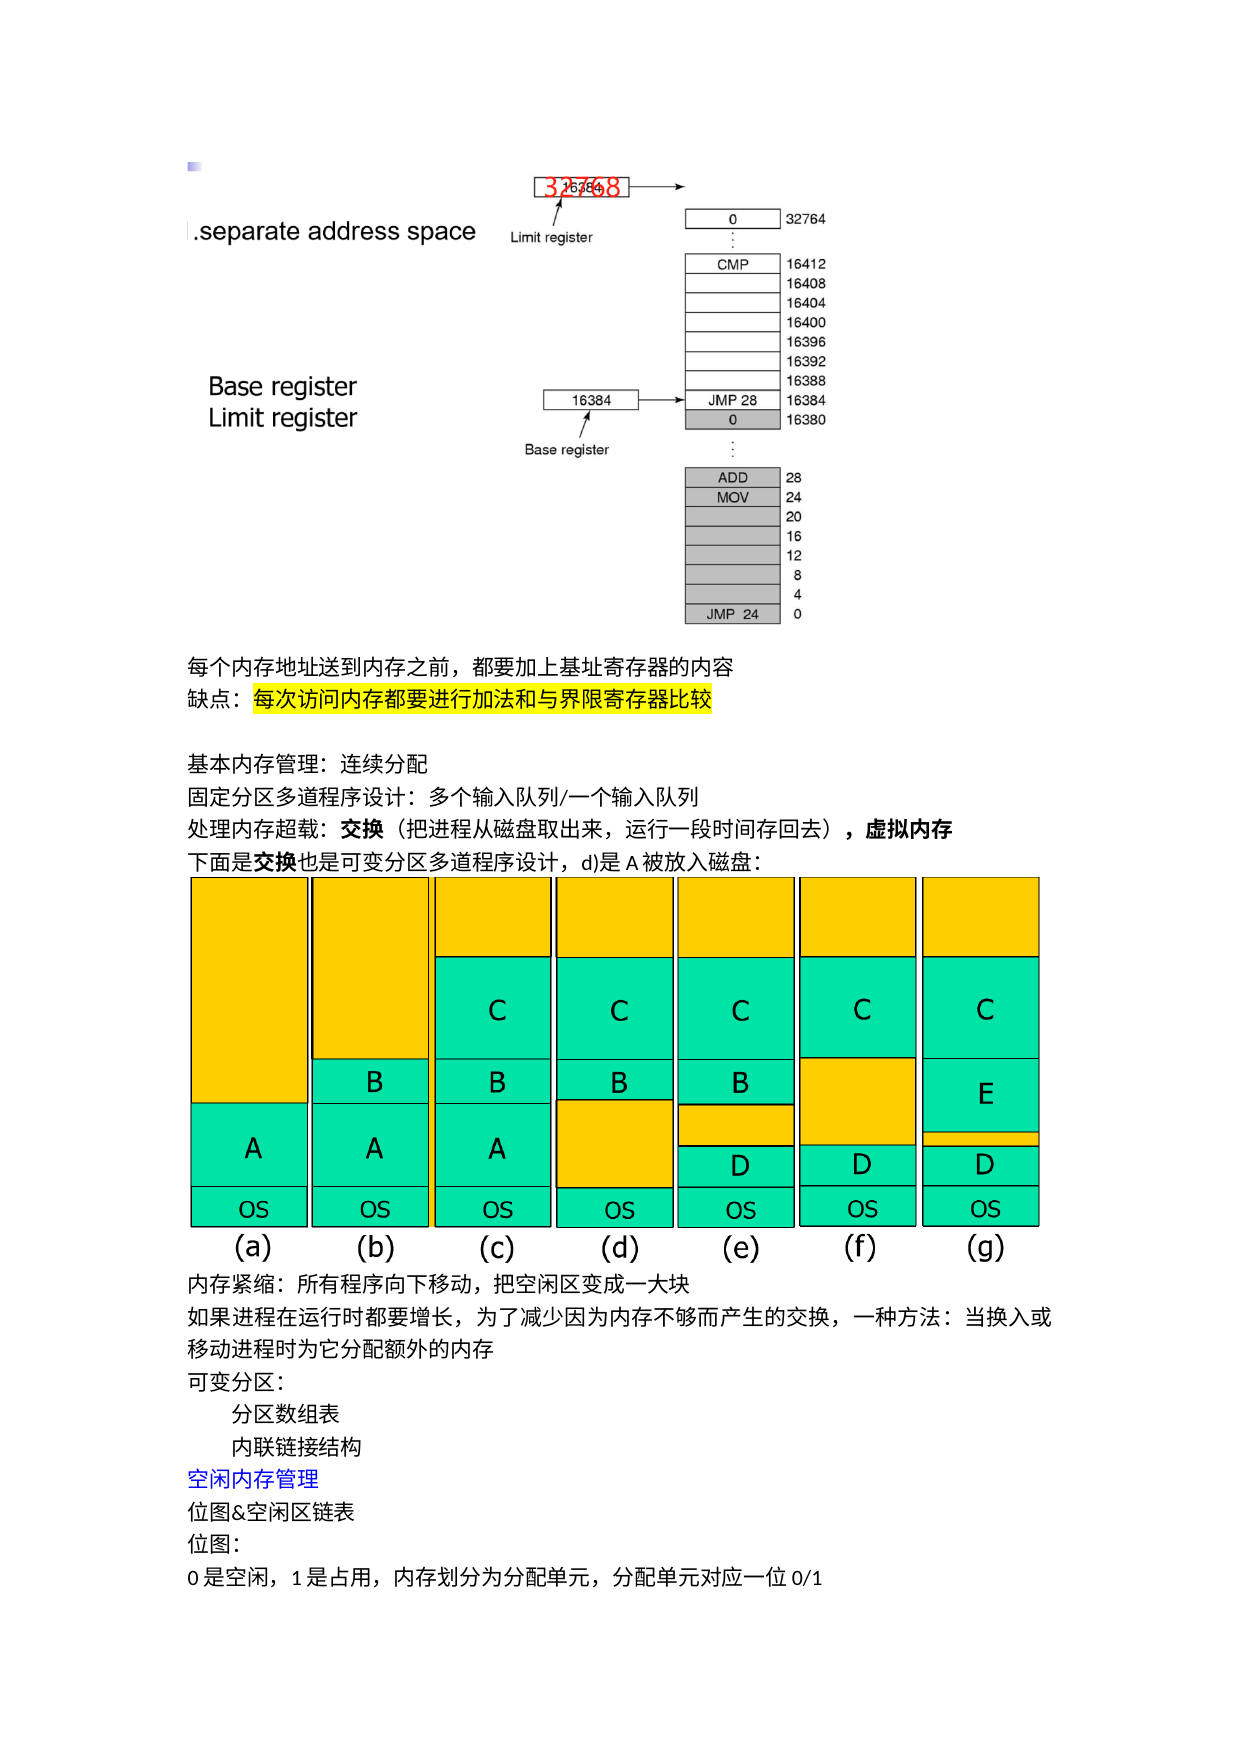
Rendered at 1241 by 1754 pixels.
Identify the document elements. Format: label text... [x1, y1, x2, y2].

text 固定分区多道程序设计：多个输入队列/一个输入队列 [187, 779, 1053, 812]
text 下面是交换也是可变分区多道程序设计，d)是A被放入磁盘： [187, 844, 1053, 877]
picture [187, 162, 845, 634]
text 内联链接结构 [187, 1429, 1053, 1462]
text 处理内存超载：交换（把进程从磁盘取出来，运行一段时间存回去），虚拟内存 [187, 812, 1053, 844]
text 0是空闲，1是占用，内存划分为分配单元，分配单元对应一位0/1 [187, 1559, 1053, 1592]
text 如果进程在运行时都要增长，为了减少因为内存不够而产生的交换，一种方法：当换入或移动进程时为它分配额外的内存 [187, 1299, 1053, 1364]
text 基本内存管理：连续分配 [187, 747, 1053, 779]
text 分区数组表 [187, 1397, 1053, 1429]
text 空闲内存管理 [187, 1462, 1053, 1494]
text 缺点：每次访问内存都要进行加法和与界限寄存器比较 [187, 682, 1053, 714]
text 每个内存地址送到内存之前，都要加上基址寄存器的内容 [187, 649, 1053, 682]
text 位图： [187, 1527, 1053, 1559]
text 可变分区： [187, 1364, 1053, 1397]
text 位图&空闲区链表 [187, 1494, 1053, 1527]
picture [187, 877, 1051, 1263]
text 内存紧缩：所有程序向下移动，把空闲区变成一大块 [187, 1267, 1053, 1299]
